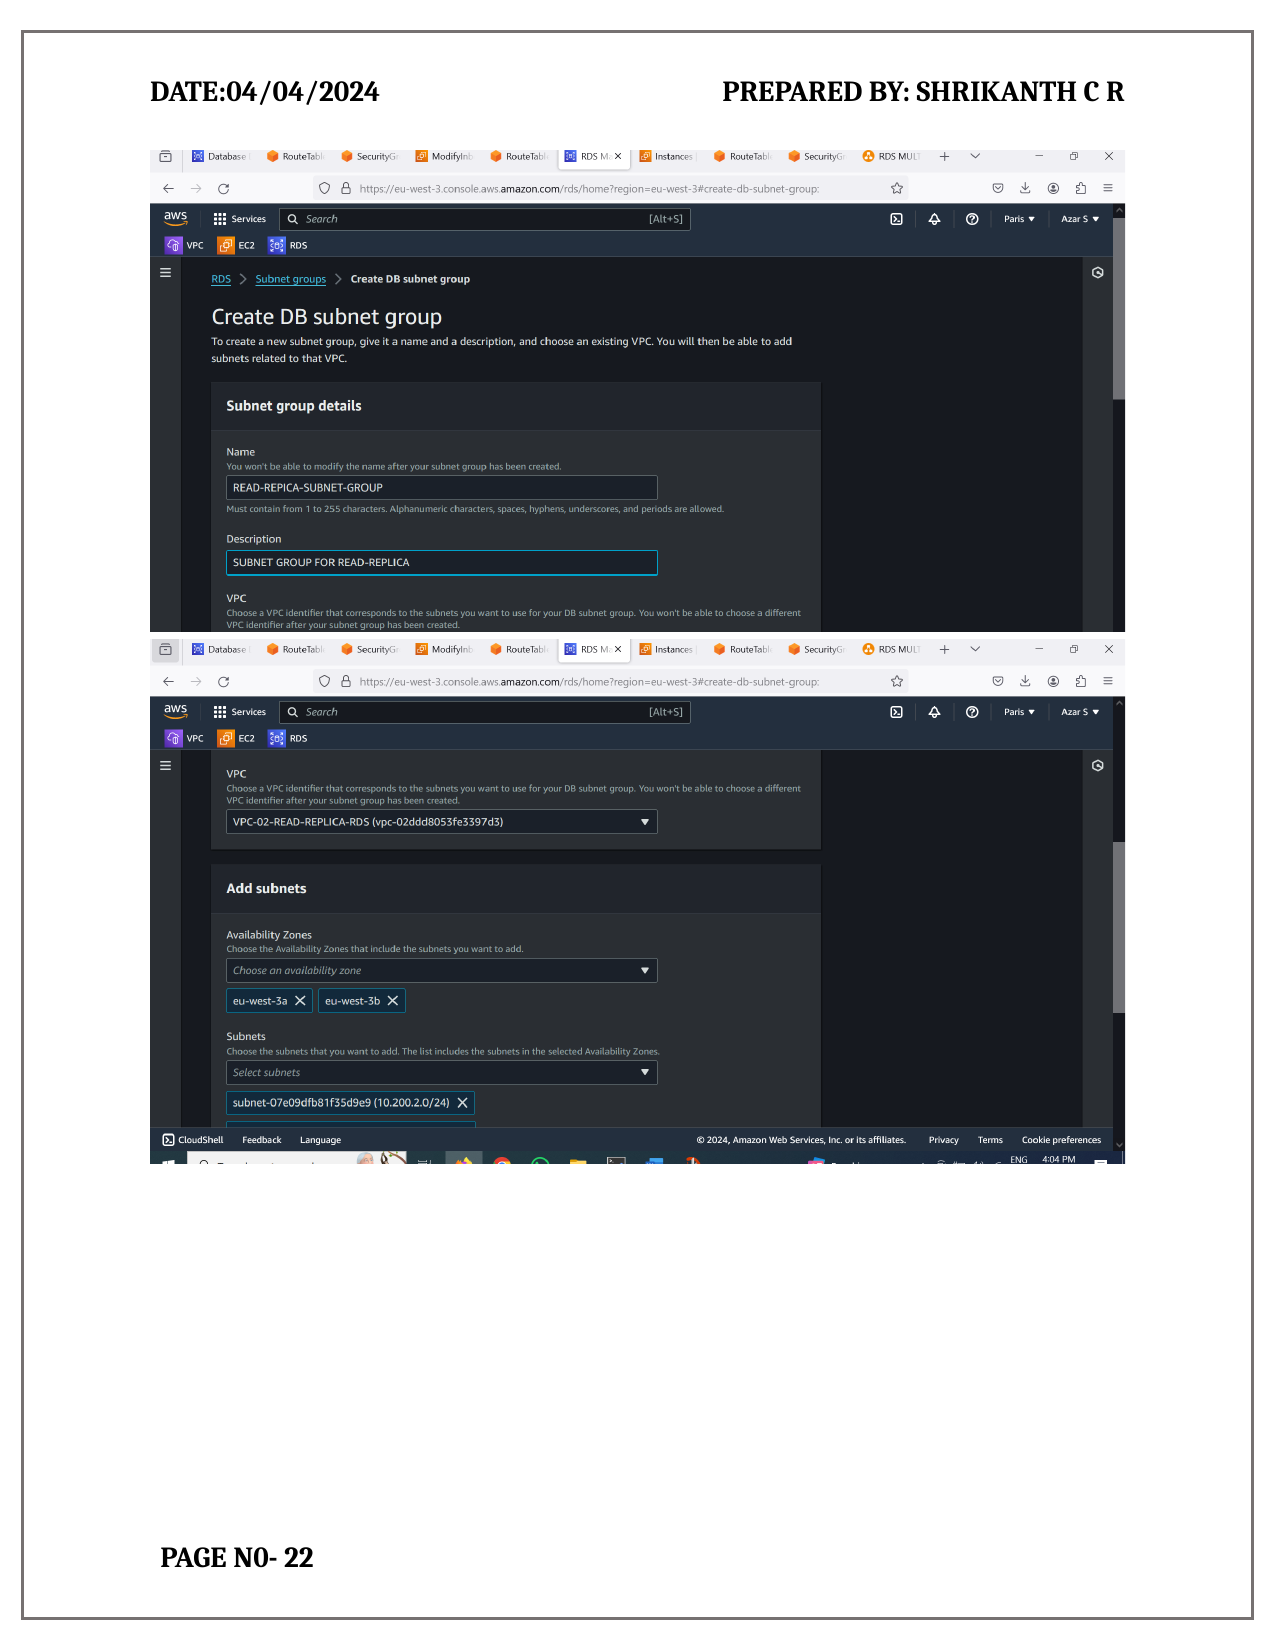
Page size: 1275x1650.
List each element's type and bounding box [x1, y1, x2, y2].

picture [150, 150, 1125, 632]
picture [150, 639, 1125, 1164]
